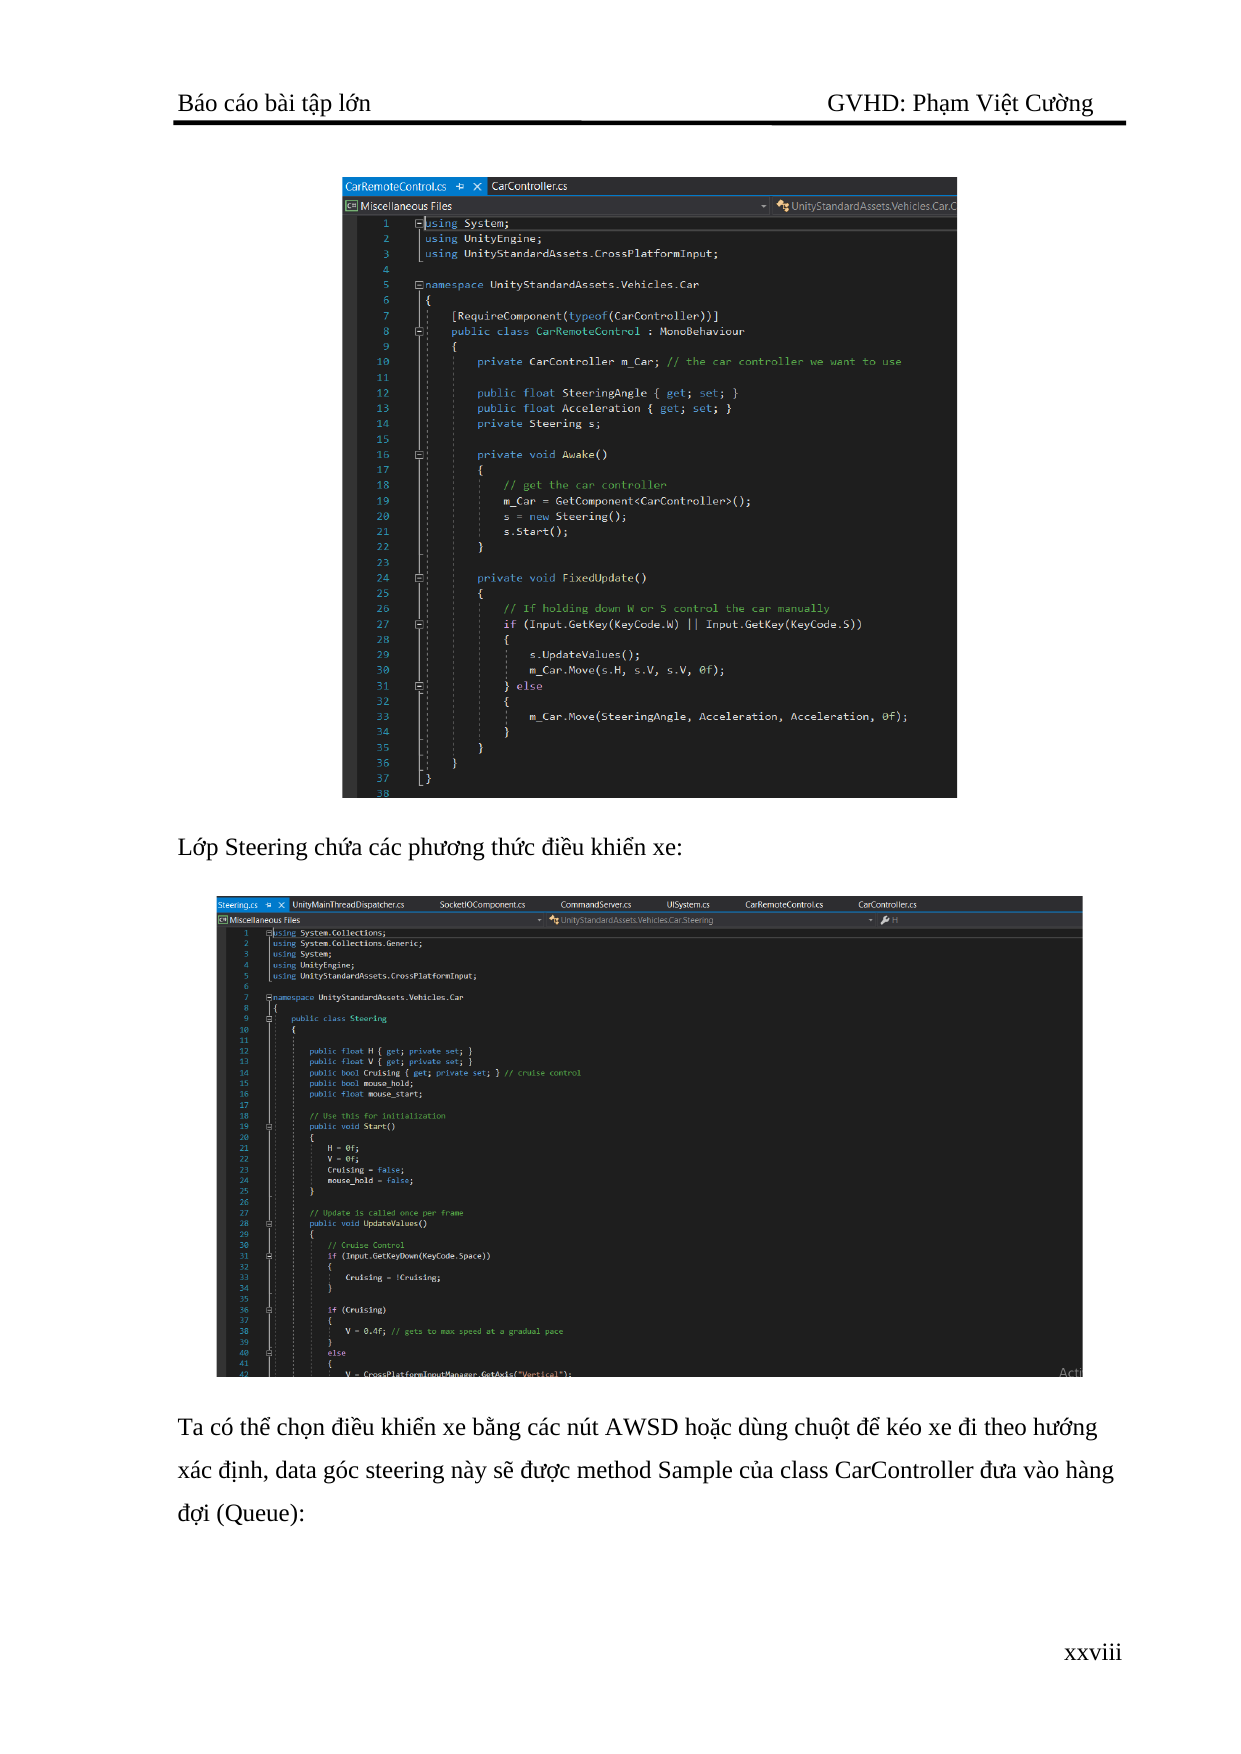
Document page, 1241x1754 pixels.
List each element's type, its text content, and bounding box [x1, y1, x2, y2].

picture [342, 177, 958, 798]
text Lớp Steering chứa các phương thức điều khiển xe: [177, 832, 1122, 861]
text Ta có thể chọn điều khiển xe bằng các nút AWSD hoặc dùng chuột để kéo xe đi theo hướng xác định, data góc steering này sẽ được method Sample của class CarController đưa vào hàng đợi (Queue): [177, 1412, 1122, 1527]
picture [216, 896, 1083, 1377]
